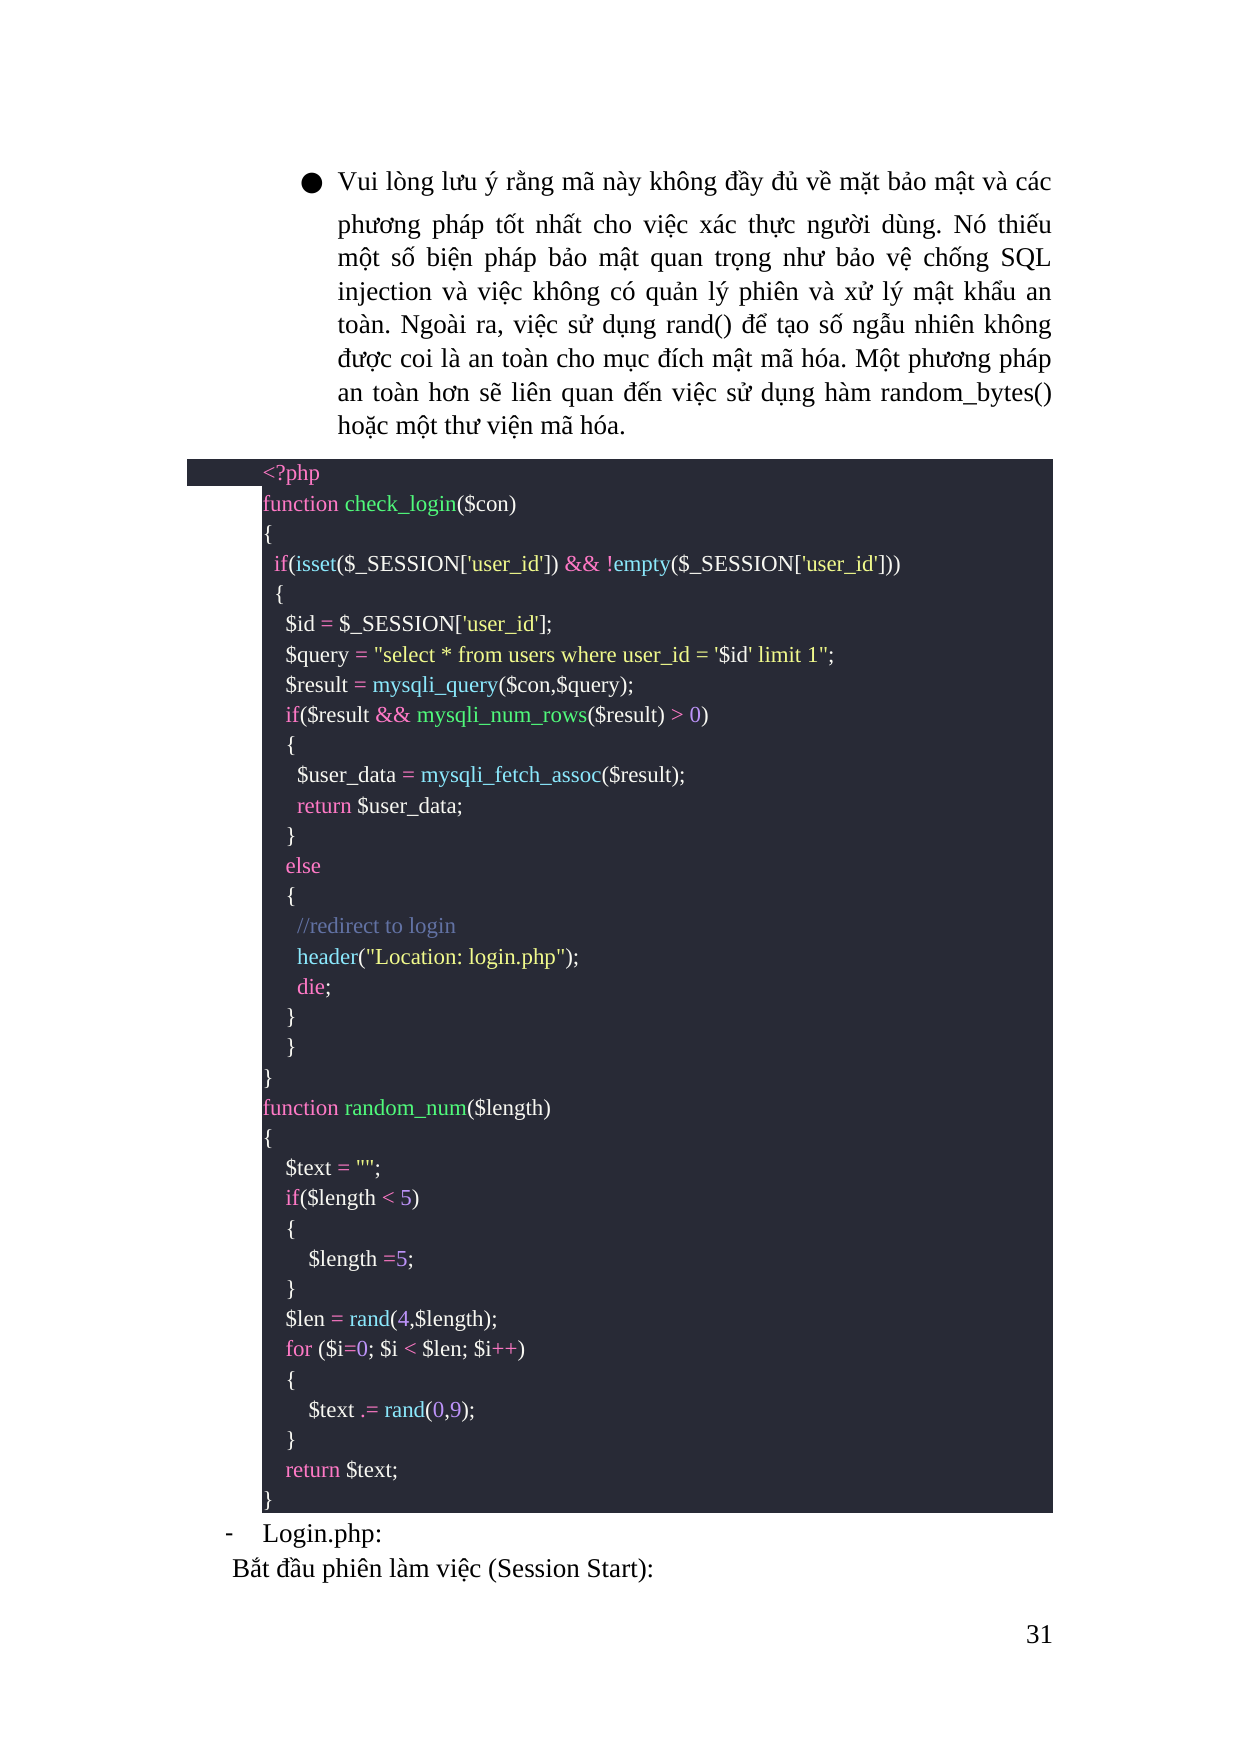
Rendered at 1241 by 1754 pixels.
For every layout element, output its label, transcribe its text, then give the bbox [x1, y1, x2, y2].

text header("Location: login.php"); [262, 943, 1053, 969]
text $text .= rand(0,9); [262, 1396, 1053, 1422]
text return $user_data; [262, 792, 1053, 818]
text { [262, 1124, 1053, 1150]
text } [262, 1003, 1053, 1029]
text { [262, 731, 1053, 758]
text { [262, 520, 1053, 546]
text if(isset($_SESSION['user_id']) && !empty($_SESSION['user_id'])) [262, 550, 1053, 576]
text $result = mysqli_query($con,$query); [262, 671, 1053, 697]
text $query = "select * from users where user_id = '$id' limit 1"; [262, 641, 1053, 667]
text } [262, 1063, 1053, 1090]
text //redirect to login [262, 912, 1053, 939]
text die; [262, 973, 1053, 999]
text function check_login($con) [262, 489, 1053, 516]
text function random_num($length) [262, 1094, 1053, 1120]
text else [262, 852, 1053, 878]
text if($length < 5) [262, 1184, 1053, 1211]
list Login.php: [225, 1517, 1053, 1550]
text } [262, 1275, 1053, 1301]
text $user_data = mysqli_fetch_assoc($result); [262, 761, 1053, 788]
text <?php [187, 459, 1053, 486]
text } [262, 1486, 1053, 1513]
text } [262, 1426, 1053, 1452]
text } [262, 822, 1053, 848]
text $id = $_SESSION['user_id']; [262, 610, 1053, 637]
text $len = rand(4,$length); [262, 1305, 1053, 1332]
text for ($i=0; $i < $len; $i++) [262, 1335, 1053, 1362]
text return $text; [262, 1456, 1053, 1483]
list Vui lòng lưu ý rằng mã này không đầy đủ về mặt bảo mật và các phương pháp tốt nhất cho việc xác thực người dùng. Nó thiếu một số biện pháp bảo mật quan trọng như bảo vệ chống SQL injection và việc không có quản lý phiên và xử lý mật khẩu an toàn. Ngoài ra, việc sử dụng rand() để tạo số ngẫu nhiên không được coi là an toàn cho mục đích mật mã hóa. Một phương pháp an toàn hơn sẽ liên quan đến việc sử dụng hàm random_bytes() hoặc một thư viện mã hóa. [300, 150, 1053, 440]
text { [262, 580, 1053, 607]
text Bắt đầu phiên làm việc (Session Start): [232, 1552, 1053, 1583]
text { [262, 1214, 1053, 1241]
text $length =5; [262, 1245, 1053, 1271]
text } [262, 1033, 1053, 1060]
text { [262, 882, 1053, 909]
text $text = ""; [262, 1154, 1053, 1181]
text if($result && mysqli_num_rows($result) > 0) [262, 701, 1053, 727]
text { [262, 1366, 1053, 1392]
